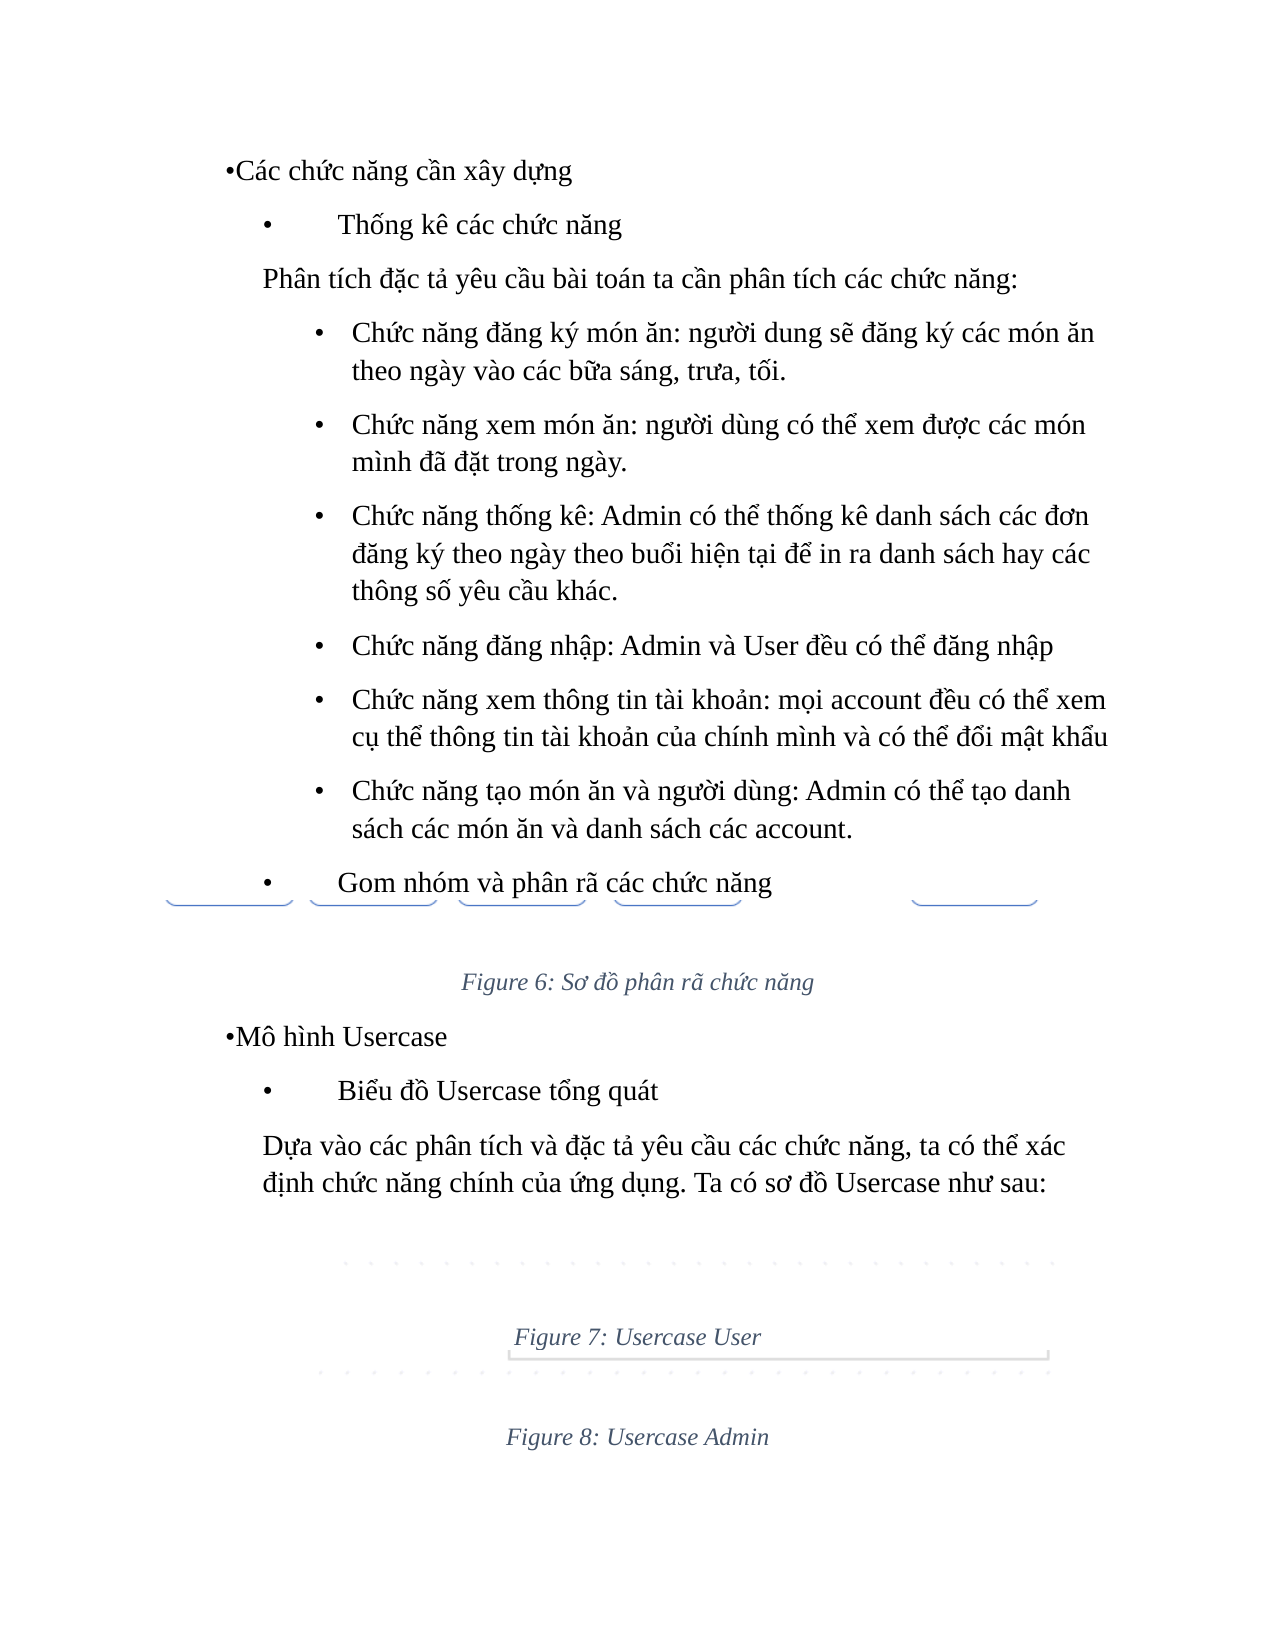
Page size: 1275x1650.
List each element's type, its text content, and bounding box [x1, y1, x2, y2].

list Các chức năng cần xây dựng [225, 150, 1125, 187]
text Figure 7: Usercase User [150, 1325, 1125, 1350]
list Mô hình Usercase [225, 1017, 1125, 1054]
list Chức năng xem món ăn: người dùng có thể xem được các món mình đã đặt trong ngày. [314, 404, 1125, 479]
text Phân tích đặc tả yêu cầu bài toán ta cần phân tích các chức năng: [262, 258, 1125, 296]
list Thống kê các chức năng [262, 204, 1125, 242]
text Figure 6: Sơ đồ phân rã chức năng [150, 971, 1125, 996]
list Gom nhóm và phân rã các chức năng [262, 862, 1125, 900]
list Chức năng xem thông tin tài khoản: mọi account đều có thể xem cụ thể thông tin tài khoản của chính mình và có thể đổi mật khẩu [314, 679, 1125, 754]
text Figure 8: Usercase Admin [150, 1425, 1125, 1450]
text Dựa vào các phân tích và đặc tả yêu cầu các chức năng, ta có thể xác định chức năng chính của ứng dụng. Ta có sơ đồ Usercase như sau: [262, 1125, 1125, 1200]
list Chức năng đăng ký món ăn: người dung sẽ đăng ký các món ăn theo ngày vào các bữa sáng, trưa, tối. [314, 312, 1125, 387]
list Biểu đồ Usercase tổng quát [262, 1071, 1125, 1108]
list Chức năng thống kê: Admin có thể thống kê danh sách các đơn đăng ký theo ngày theo buổi hiện tại để in ra danh sách hay các thông số yêu cầu khác. [314, 496, 1125, 608]
list Chức năng đăng nhập: Admin và User đều có thể đăng nhập [314, 625, 1125, 662]
list Chức năng tạo món ăn và người dùng: Admin có thể tạo danh sách các món ăn và danh sách các account. [314, 771, 1125, 846]
